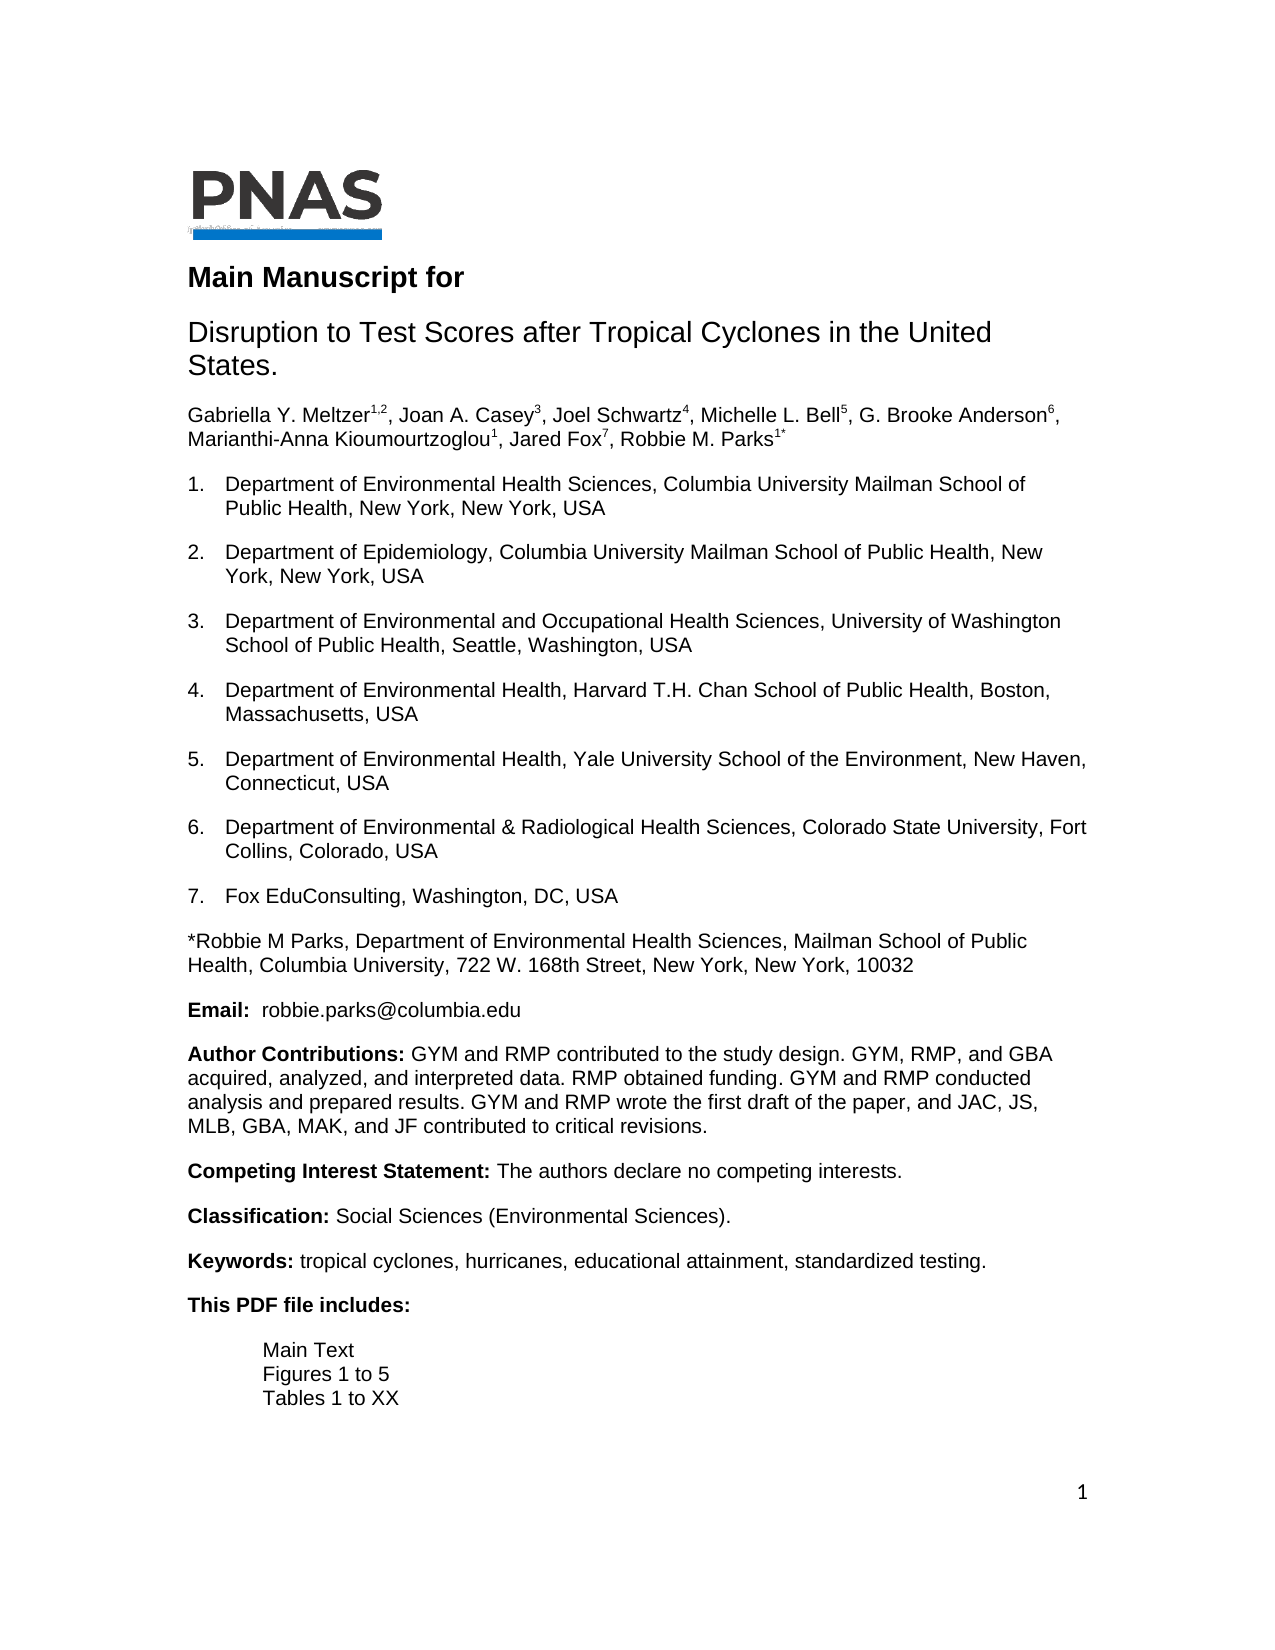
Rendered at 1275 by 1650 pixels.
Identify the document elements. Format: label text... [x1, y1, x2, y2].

text Figures 1 to 5 [262, 1362, 1087, 1386]
list Department of Epidemiology, Columbia University Mailman School of Public Health, New York, New York, USA [187, 540, 1087, 588]
text Classification: Social Sciences (Environmental Sciences). [187, 1204, 1087, 1228]
text Keywords: tropical cyclones, hurricanes, educational attainment, standardized testing. [187, 1248, 1087, 1272]
list Fox EduConsulting, Washington, DC, USA [187, 884, 1087, 908]
list Department of Environmental Health, Harvard T.H. Chan School of Public Health, Boston, Massachusetts, USA [187, 678, 1087, 726]
text Author Contributions: GYM and RMP contributed to the study design. GYM, RMP, and GBA acquired, analyzed, and interpreted data. RMP obtained funding. GYM and RMP conducted analysis and prepared results. GYM and RMP wrote the first draft of the paper, and JAC, JS, MLB, GBA, MAK, and JF contributed to critical revisions. [187, 1042, 1087, 1138]
text *Robbie M Parks, Department of Environmental Health Sciences, Mailman School of Public Health, Columbia University, 722 W. 168th Street, New York, New York, 10032 [187, 929, 1087, 977]
text Disruption to Test Scores after Tropical Cyclones in the United States. [187, 315, 1087, 382]
list Department of Environmental Health Sciences, Columbia University Mailman School of Public Health, New York, New York, USA [187, 471, 1087, 519]
list Department of Environmental & Radiological Health Sciences, Colorado State University, Fort Collins, Colorado, USA [187, 815, 1087, 863]
text Competing Interest Statement: The authors declare no competing interests. [187, 1159, 1087, 1183]
list Department of Environmental and Occupational Health Sciences, University of Washington School of Public Health, Seattle, Washington, USA [187, 609, 1087, 657]
text Main Text [262, 1338, 1087, 1362]
text Main Manuscript for [187, 260, 1087, 294]
text Gabriella Y. Meltzer1,2, Joan A. Casey3, Joel Schwartz4, Michelle L. Bell5, G. Brooke Anderson6, Marianthi-Anna Kioumourtzoglou1, Jared Fox7, Robbie M. Parks1* [187, 403, 1087, 451]
list Department of Environmental Health, Yale University School of the Environment, New Haven, Connecticut, USA [187, 746, 1087, 794]
text Tables 1 to XX [262, 1386, 1087, 1410]
picture [187, 170, 385, 240]
text This PDF file includes: [187, 1293, 1087, 1317]
text Email: robbie.parks@columbia.edu [187, 997, 1087, 1021]
